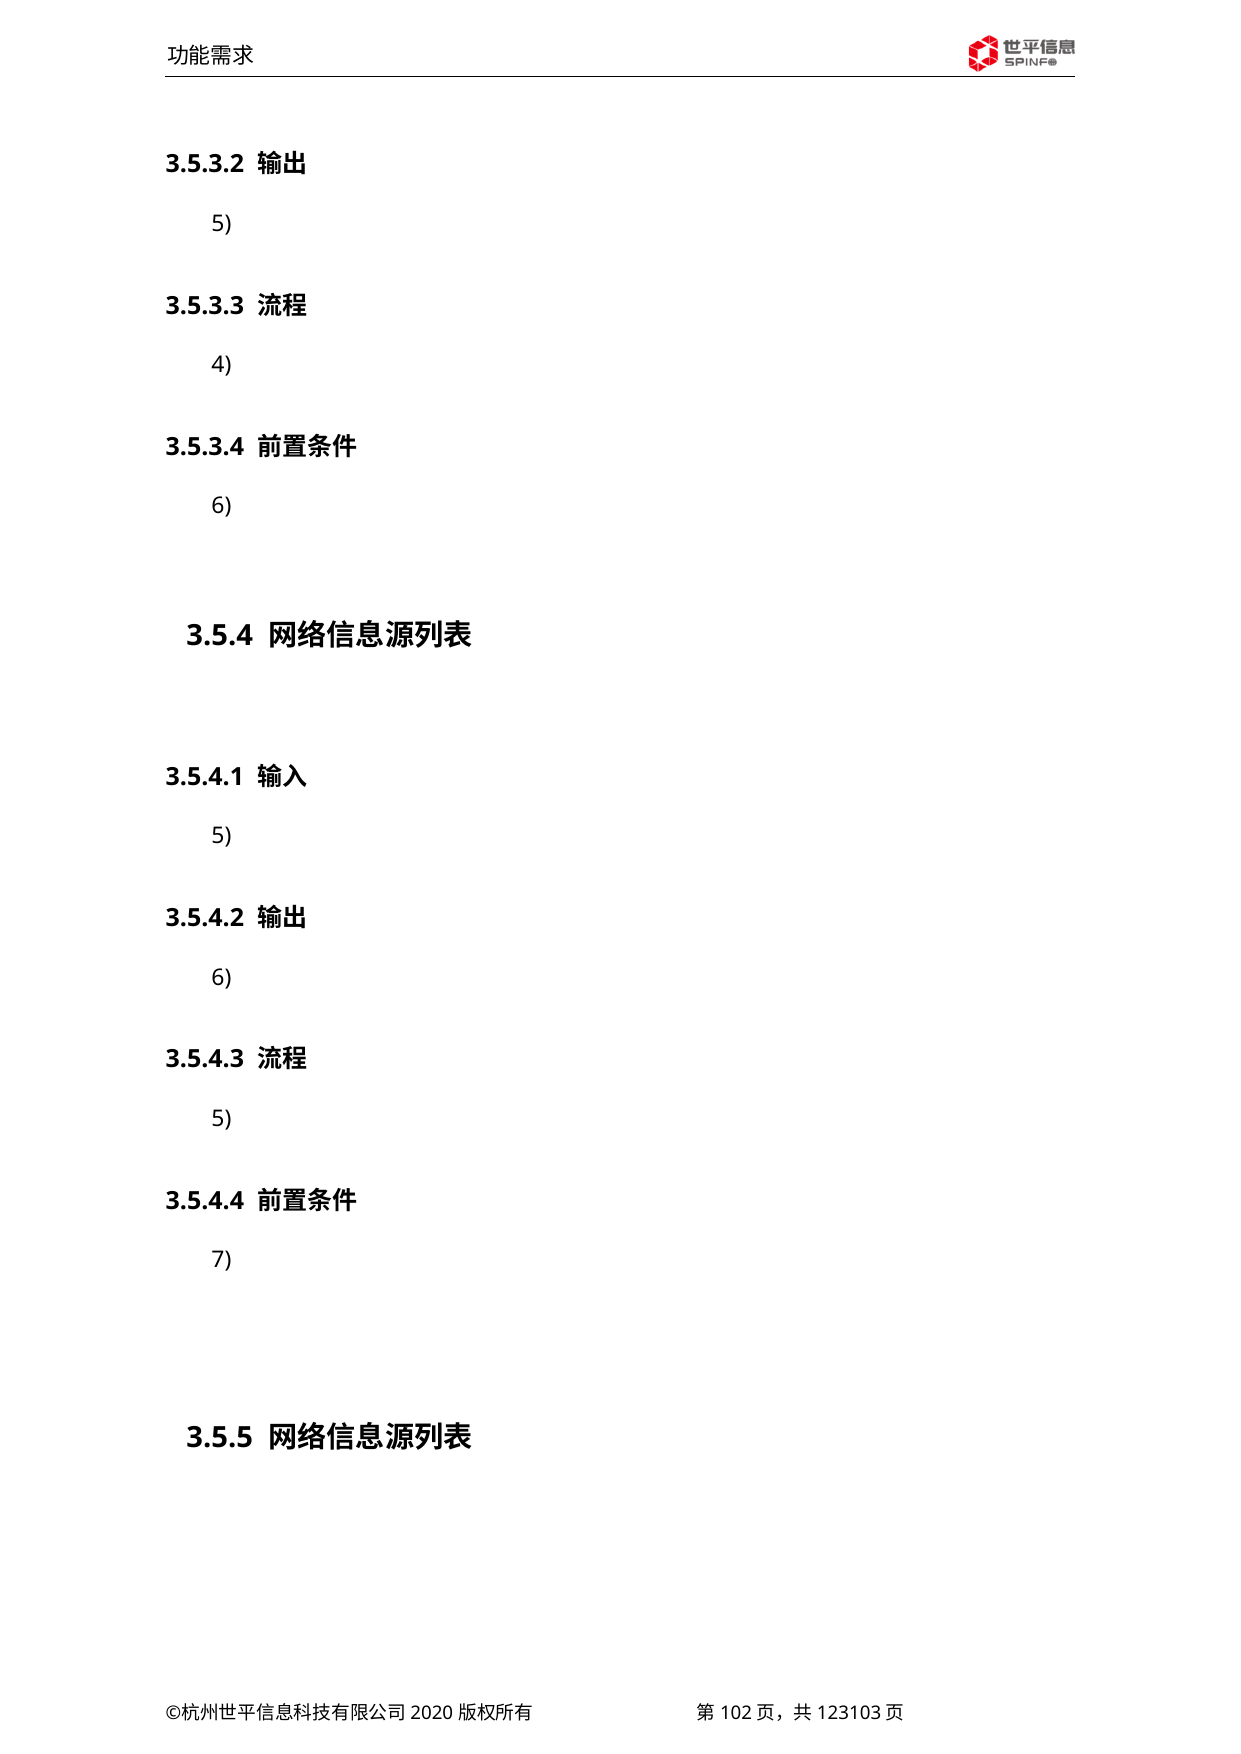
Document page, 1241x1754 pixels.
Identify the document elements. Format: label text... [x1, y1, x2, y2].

subtitle 流程 [165, 271, 1075, 336]
picture [968, 33, 1075, 74]
subtitle 前置条件 [165, 1166, 1075, 1231]
subtitle 流程 [165, 1024, 1075, 1089]
subtitle 输入 [165, 742, 1075, 807]
subtitle 网络信息源列表 [165, 601, 1075, 666]
subtitle 输出 [165, 883, 1075, 948]
subtitle 网络信息源列表 [165, 1402, 1075, 1467]
subtitle 输出 [165, 129, 1075, 194]
subtitle 前置条件 [165, 412, 1075, 477]
